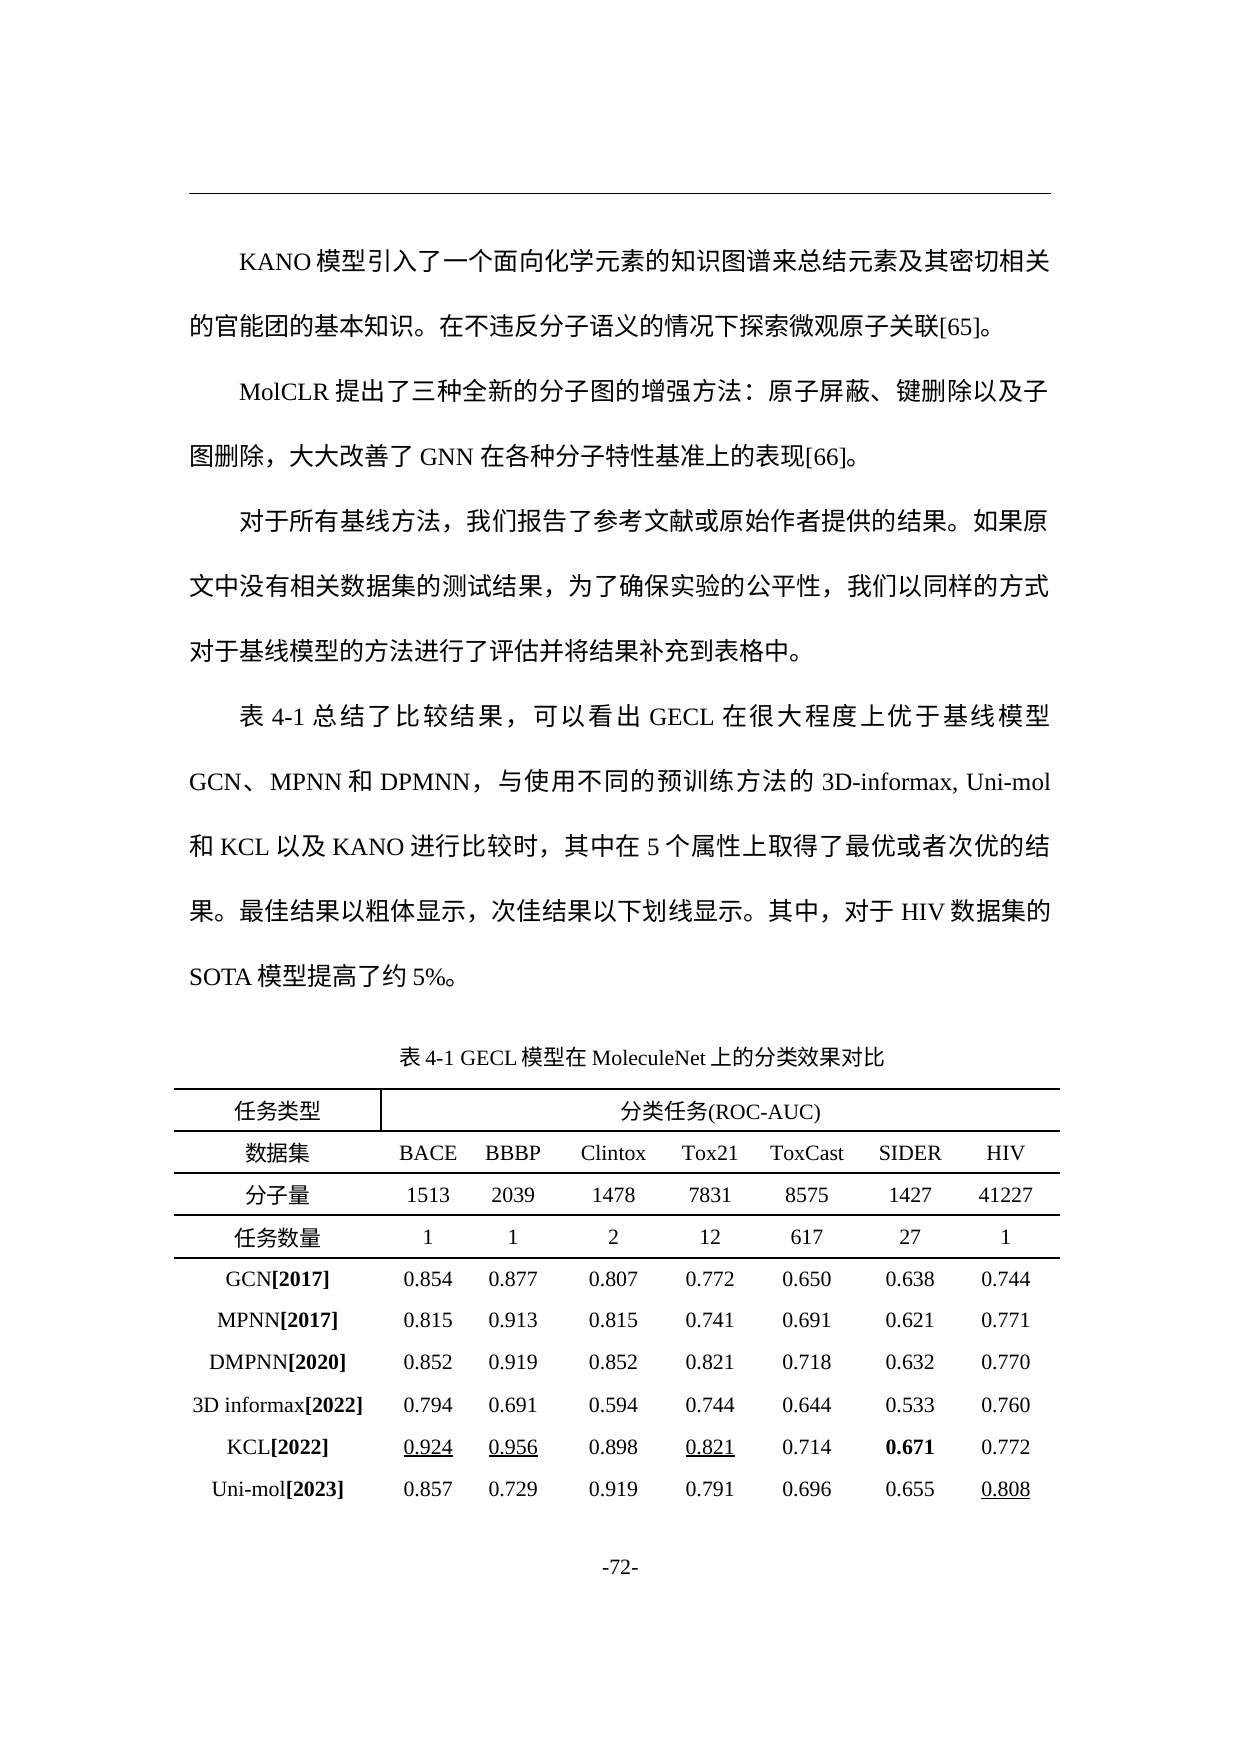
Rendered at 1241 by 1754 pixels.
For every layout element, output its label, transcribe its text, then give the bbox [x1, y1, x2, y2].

table_cell 0.913 [475, 1299, 551, 1341]
table_cell 1478 [551, 1174, 676, 1214]
table_cell 7831 [676, 1174, 744, 1214]
table_cell 0.919 [475, 1341, 551, 1383]
table_cell 0.770 [951, 1341, 1060, 1383]
table_cell 2 [551, 1216, 676, 1257]
table_cell 1513 [381, 1174, 475, 1214]
table_cell Clintox [551, 1132, 676, 1172]
text MolCLR提出了三种全新的分子图的增强方法：原子屏蔽、键删除以及子图删除，大大改善了 GNN 在各种分子特性基准上的表现[66]。 [189, 357, 1051, 487]
table_cell 0.854 [381, 1259, 475, 1299]
table_cell 0.956 [475, 1425, 551, 1467]
table_cell HIV [951, 1132, 1060, 1172]
table_cell 12 [676, 1216, 744, 1257]
table_cell 1 [381, 1216, 475, 1257]
table_cell 0.771 [951, 1299, 1060, 1341]
table_header 分类任务(ROC-AUC) [382, 1090, 1060, 1130]
table_cell 8575 [744, 1174, 869, 1214]
table_cell 0.852 [381, 1341, 475, 1383]
table_cell 0.644 [744, 1383, 869, 1425]
text 表4-1总结了比较结果，可以看出GECL在很大程度上优于基线模型GCN、MPNN和DPMNN，与使用不同的预训练方法的3D-informax, Uni-mol和KCL以及KANO进行比较时，其中在5个属性上取得了最优或者次优的结果。最佳结果以粗体显示，次佳结果以下划线显示。其中，对于HIV数据集的SOTA模型提高了约5%。 [189, 682, 1051, 1007]
table_cell 0.671 [869, 1425, 951, 1467]
table_cell 0.821 [676, 1425, 744, 1467]
table_cell 0.594 [551, 1383, 676, 1425]
table_cell 0.924 [381, 1425, 475, 1467]
table_cell 0.808 [951, 1468, 1060, 1510]
table_cell 0.650 [744, 1259, 869, 1299]
table_cell SIDER [869, 1132, 951, 1172]
table_cell 1427 [869, 1174, 951, 1214]
text 表4-1 GECL模型在MoleculeNet上的分类效果对比 [189, 1039, 1051, 1072]
table_cell MPNN[2017] [174, 1299, 381, 1341]
table_cell 0.857 [381, 1468, 475, 1510]
table_cell 3D informax[2022] [174, 1383, 381, 1425]
table_cell BBBP [475, 1132, 551, 1172]
table_header 任务类型 [174, 1090, 380, 1130]
table_cell 0.815 [381, 1299, 475, 1341]
table_cell 0.852 [551, 1341, 676, 1383]
table_cell 0.772 [951, 1425, 1060, 1467]
table_cell DMPNN[2020] [174, 1341, 381, 1383]
table_cell 0.621 [869, 1299, 951, 1341]
table_cell 41227 [951, 1174, 1060, 1214]
table_cell 0.691 [744, 1299, 869, 1341]
table_cell 0.714 [744, 1425, 869, 1467]
table_cell 0.821 [676, 1341, 744, 1383]
table_cell 任务数量 [174, 1216, 381, 1257]
table_cell 0.744 [951, 1259, 1060, 1299]
table_cell 2039 [475, 1174, 551, 1214]
table_cell 0.632 [869, 1341, 951, 1383]
table_cell 0.718 [744, 1341, 869, 1383]
table_cell 0.877 [475, 1259, 551, 1299]
table_cell 0.898 [551, 1425, 676, 1467]
table_cell BACE [381, 1132, 475, 1172]
table_cell Uni-mol[2023] [174, 1468, 381, 1510]
table_cell Tox21 [676, 1132, 744, 1172]
table_cell GCN[2017] [174, 1259, 381, 1299]
table_cell 0.807 [551, 1259, 676, 1299]
table_cell 0.815 [551, 1299, 676, 1341]
table_cell 0.794 [381, 1383, 475, 1425]
table_cell 数据集 [174, 1132, 381, 1172]
table_cell 0.533 [869, 1383, 951, 1425]
text 对于所有基线方法，我们报告了参考文献或原始作者提供的结果。如果原文中没有相关数据集的测试结果，为了确保实验的公平性，我们以同样的方式对于基线模型的方法进行了评估并将结果补充到表格中。 [189, 487, 1051, 682]
table_cell 0.729 [475, 1468, 551, 1510]
table_cell 1 [951, 1216, 1060, 1257]
table_cell 0.696 [744, 1468, 869, 1510]
table_cell KCL[2022] [174, 1425, 381, 1467]
table_cell 617 [744, 1216, 869, 1257]
table_cell 0.691 [475, 1383, 551, 1425]
table_cell 0.919 [551, 1468, 676, 1510]
table_cell 0.791 [676, 1468, 744, 1510]
table_cell 0.760 [951, 1383, 1060, 1425]
table_cell 0.772 [676, 1259, 744, 1299]
table_cell 1 [475, 1216, 551, 1257]
text KANO模型引入了一个面向化学元素的知识图谱来总结元素及其密切相关的官能团的基本知识。在不违反分子语义的情况下探索微观原子关联[65]。 [189, 227, 1051, 357]
table_cell 0.744 [676, 1383, 744, 1425]
table_cell 27 [869, 1216, 951, 1257]
table_cell 0.741 [676, 1299, 744, 1341]
table_cell ToxCast [744, 1132, 869, 1172]
table_cell 分子量 [174, 1174, 381, 1214]
table_cell 0.655 [869, 1468, 951, 1510]
table_cell 0.638 [869, 1259, 951, 1299]
